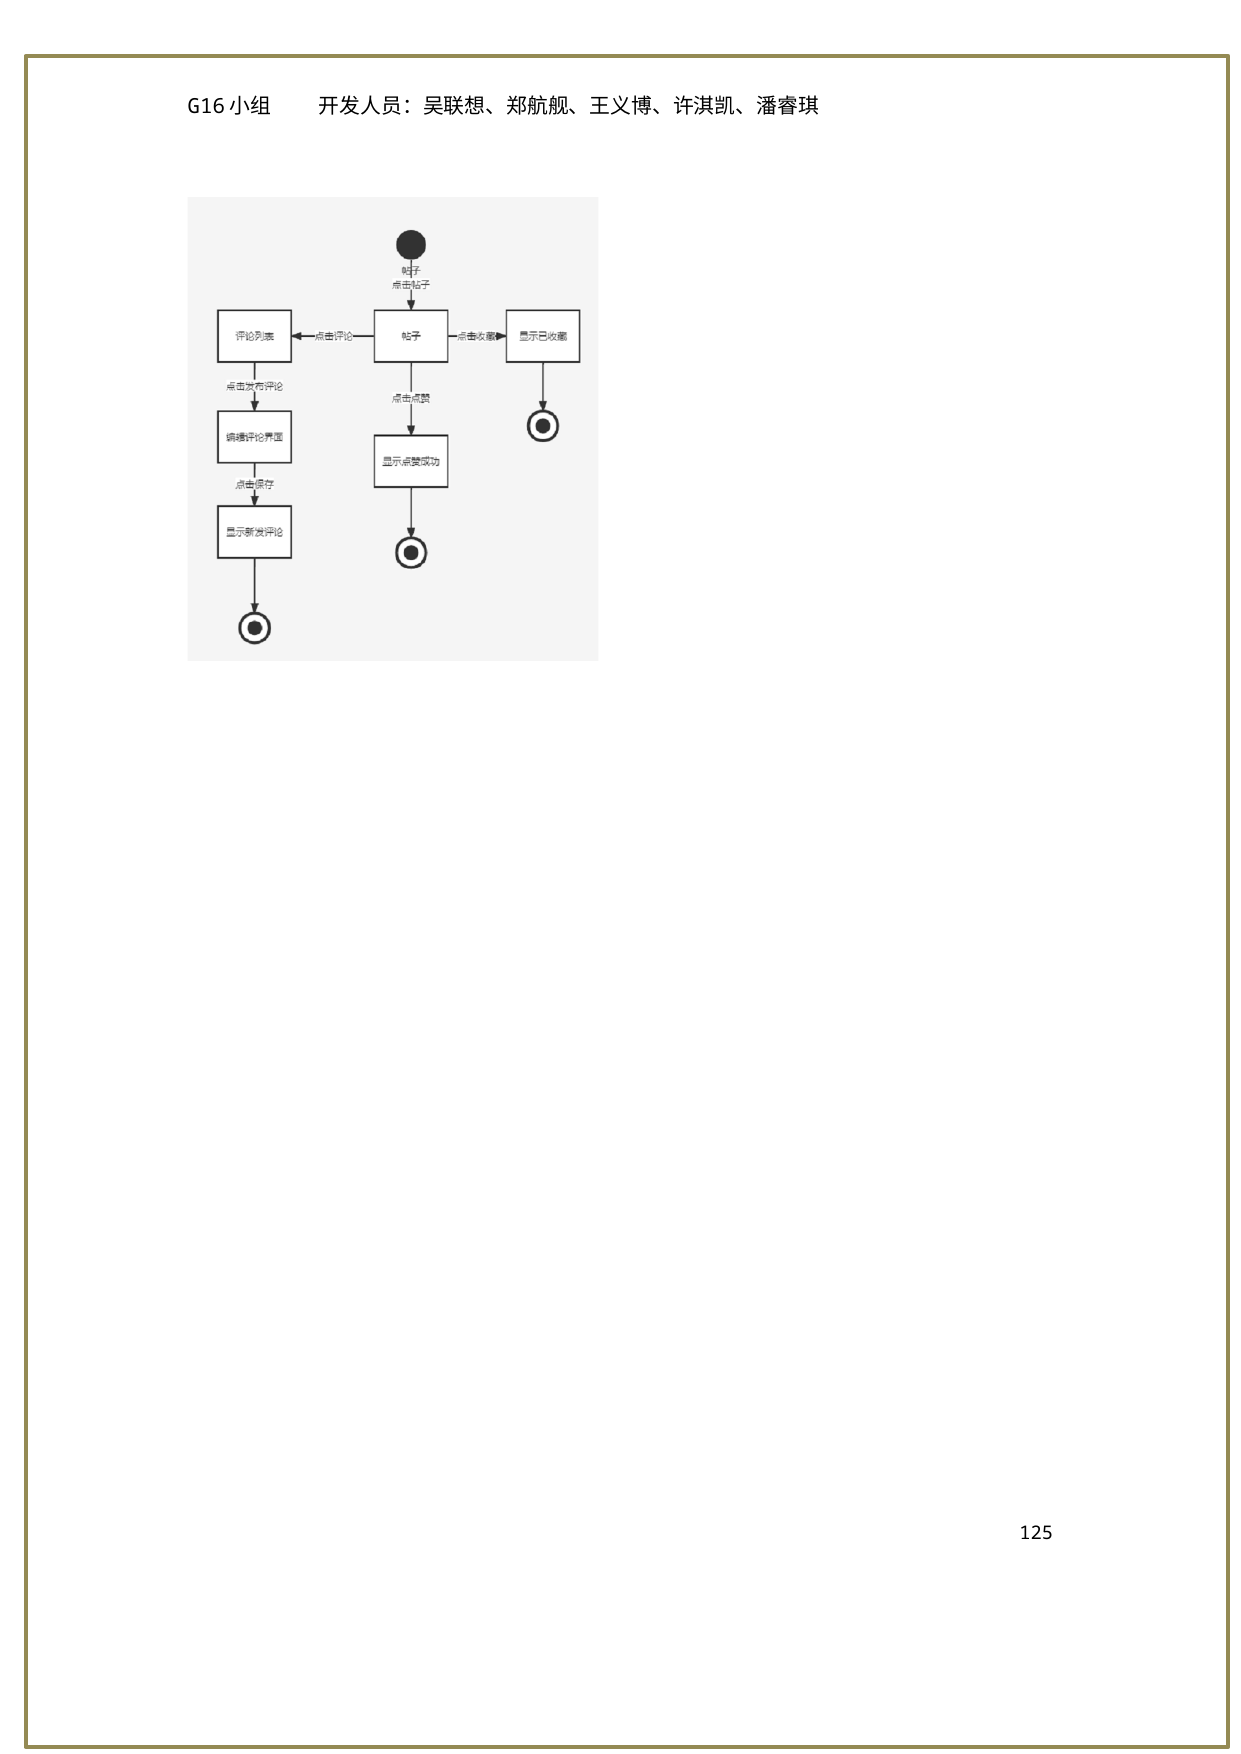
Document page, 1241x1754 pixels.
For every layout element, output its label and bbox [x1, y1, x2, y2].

picture [187, 197, 599, 661]
